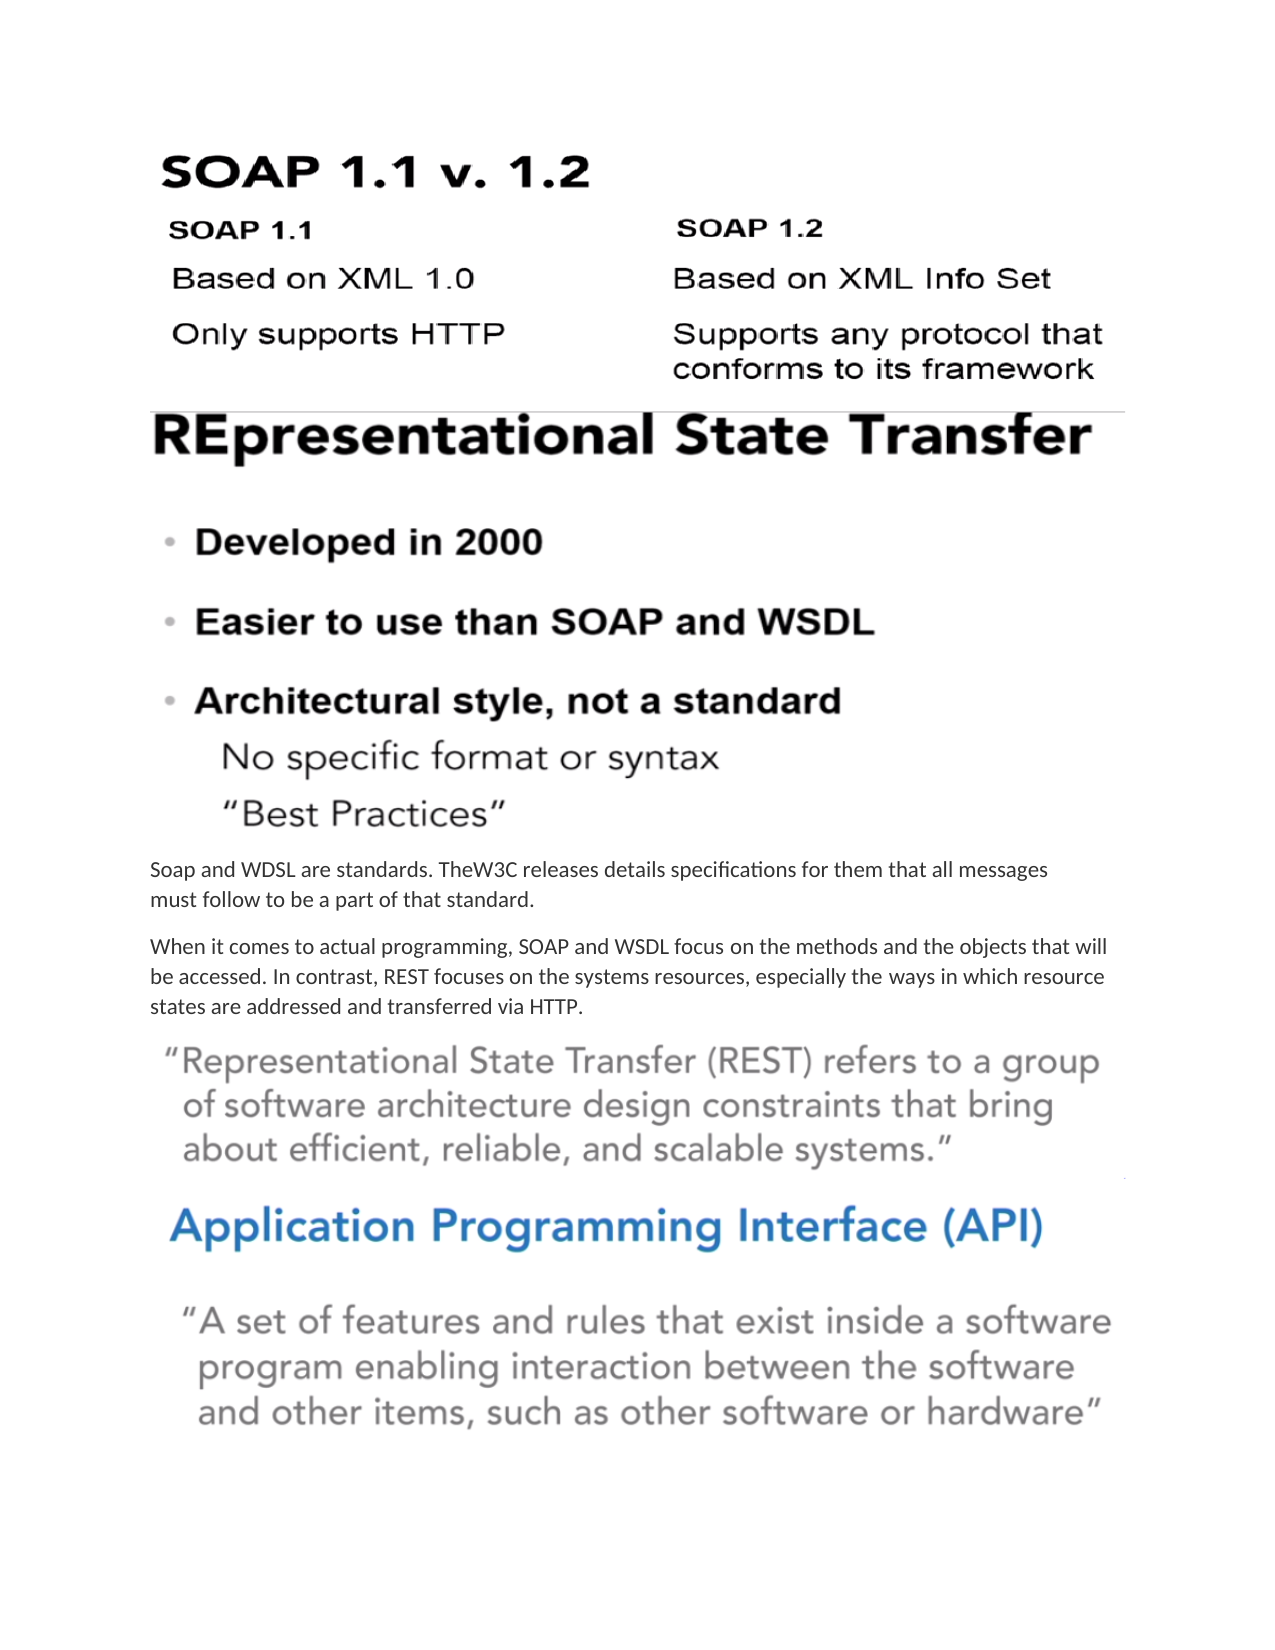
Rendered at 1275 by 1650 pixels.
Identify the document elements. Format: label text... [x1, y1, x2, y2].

text When it comes to actual programming, SOAP and WSDL focus on the methods and the objects that will be accessed. In contrast, REST focuses on the systems resources, especially the ways in which resource states are addressed and transferred via HTTP. [150, 932, 1125, 1021]
picture [150, 1197, 1125, 1438]
text Soap and WDSL are standards. TheW3C releases details specifications for them that all messages must follow to be a part of that standard. [150, 855, 1125, 913]
picture [150, 407, 1125, 837]
picture [150, 1039, 1125, 1179]
picture [150, 150, 1125, 389]
